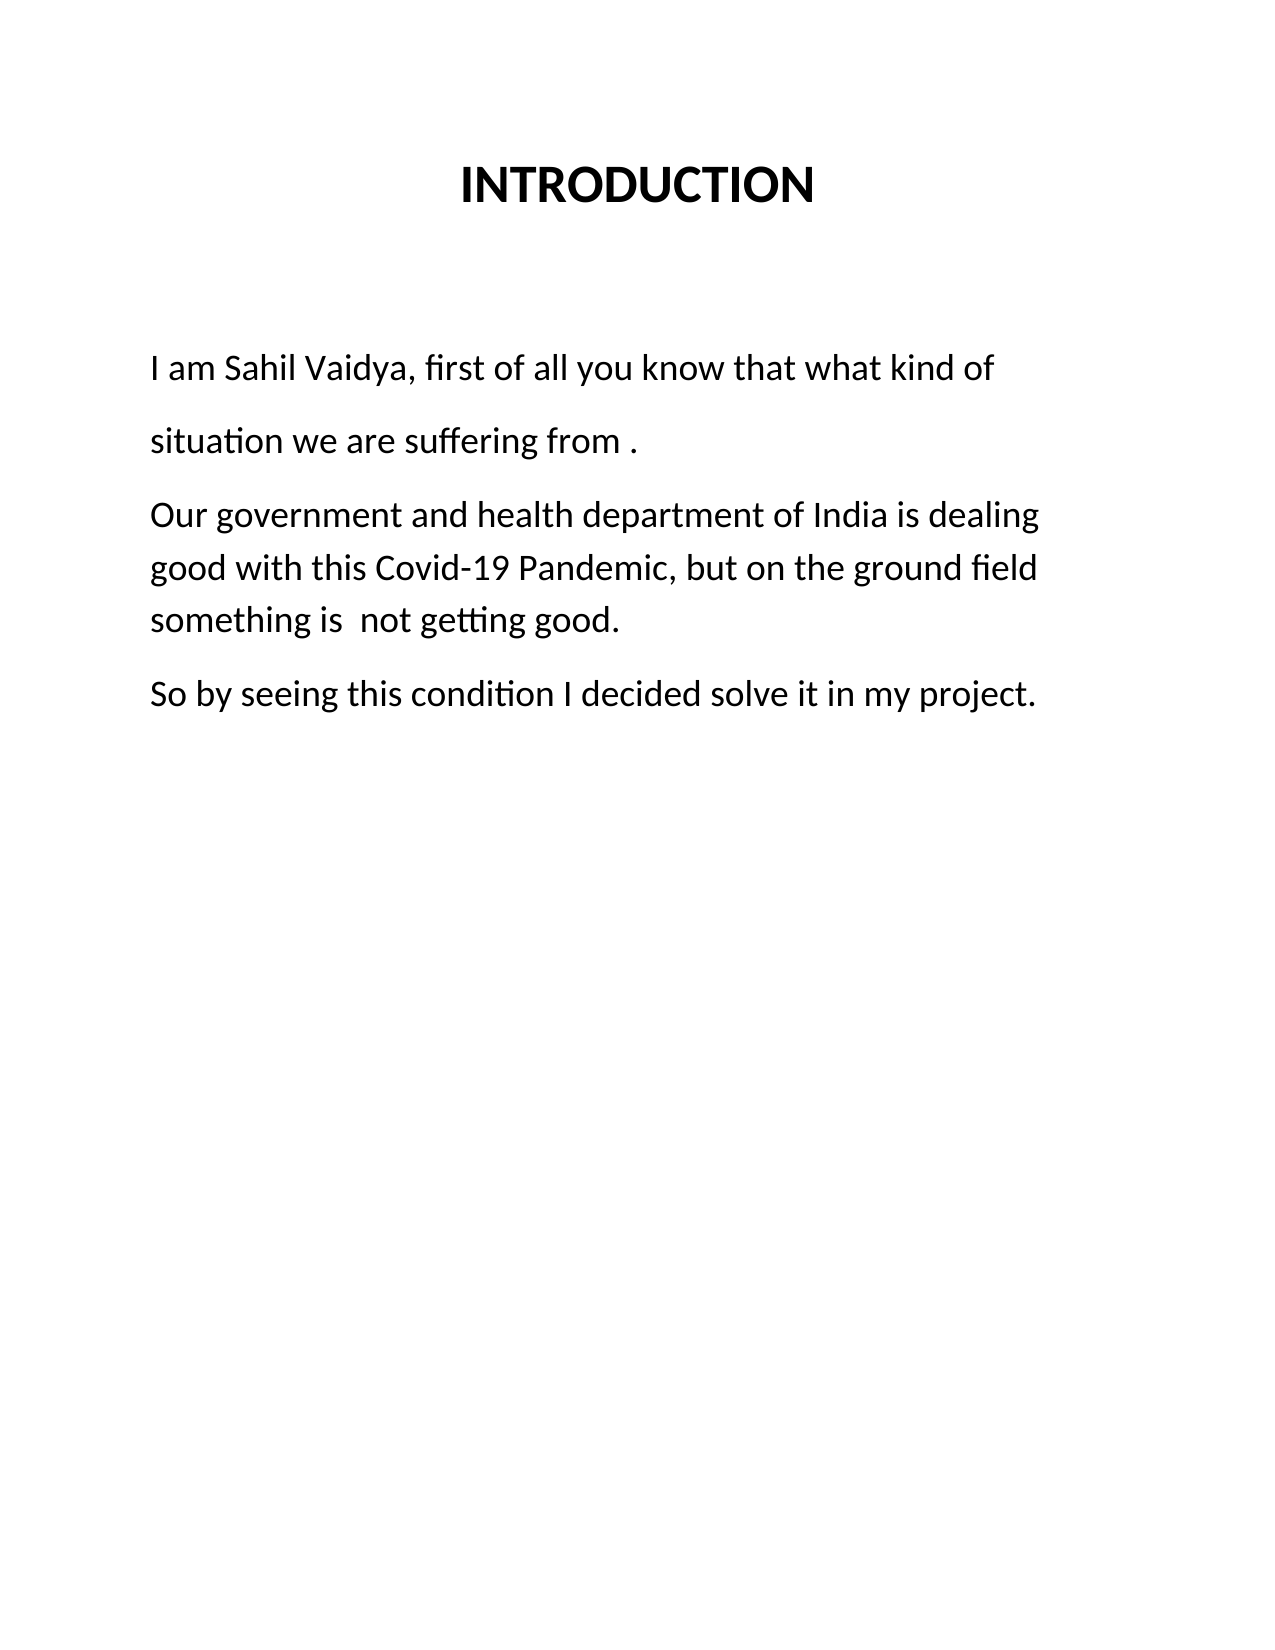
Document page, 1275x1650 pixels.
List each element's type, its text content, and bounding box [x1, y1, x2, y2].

text INTRODUCTION [150, 150, 1125, 216]
text So by seeing this condition I decided solve it in my project. [150, 670, 1125, 716]
text I am Sahil Vaidya, first of all you know that what kind of [150, 344, 1125, 389]
text situation we are suffering from . [150, 417, 1125, 463]
text Our government and health department of India is dealing good with this Covid-19 Pandemic, but on the ground field something is not getting good. [150, 491, 1125, 642]
